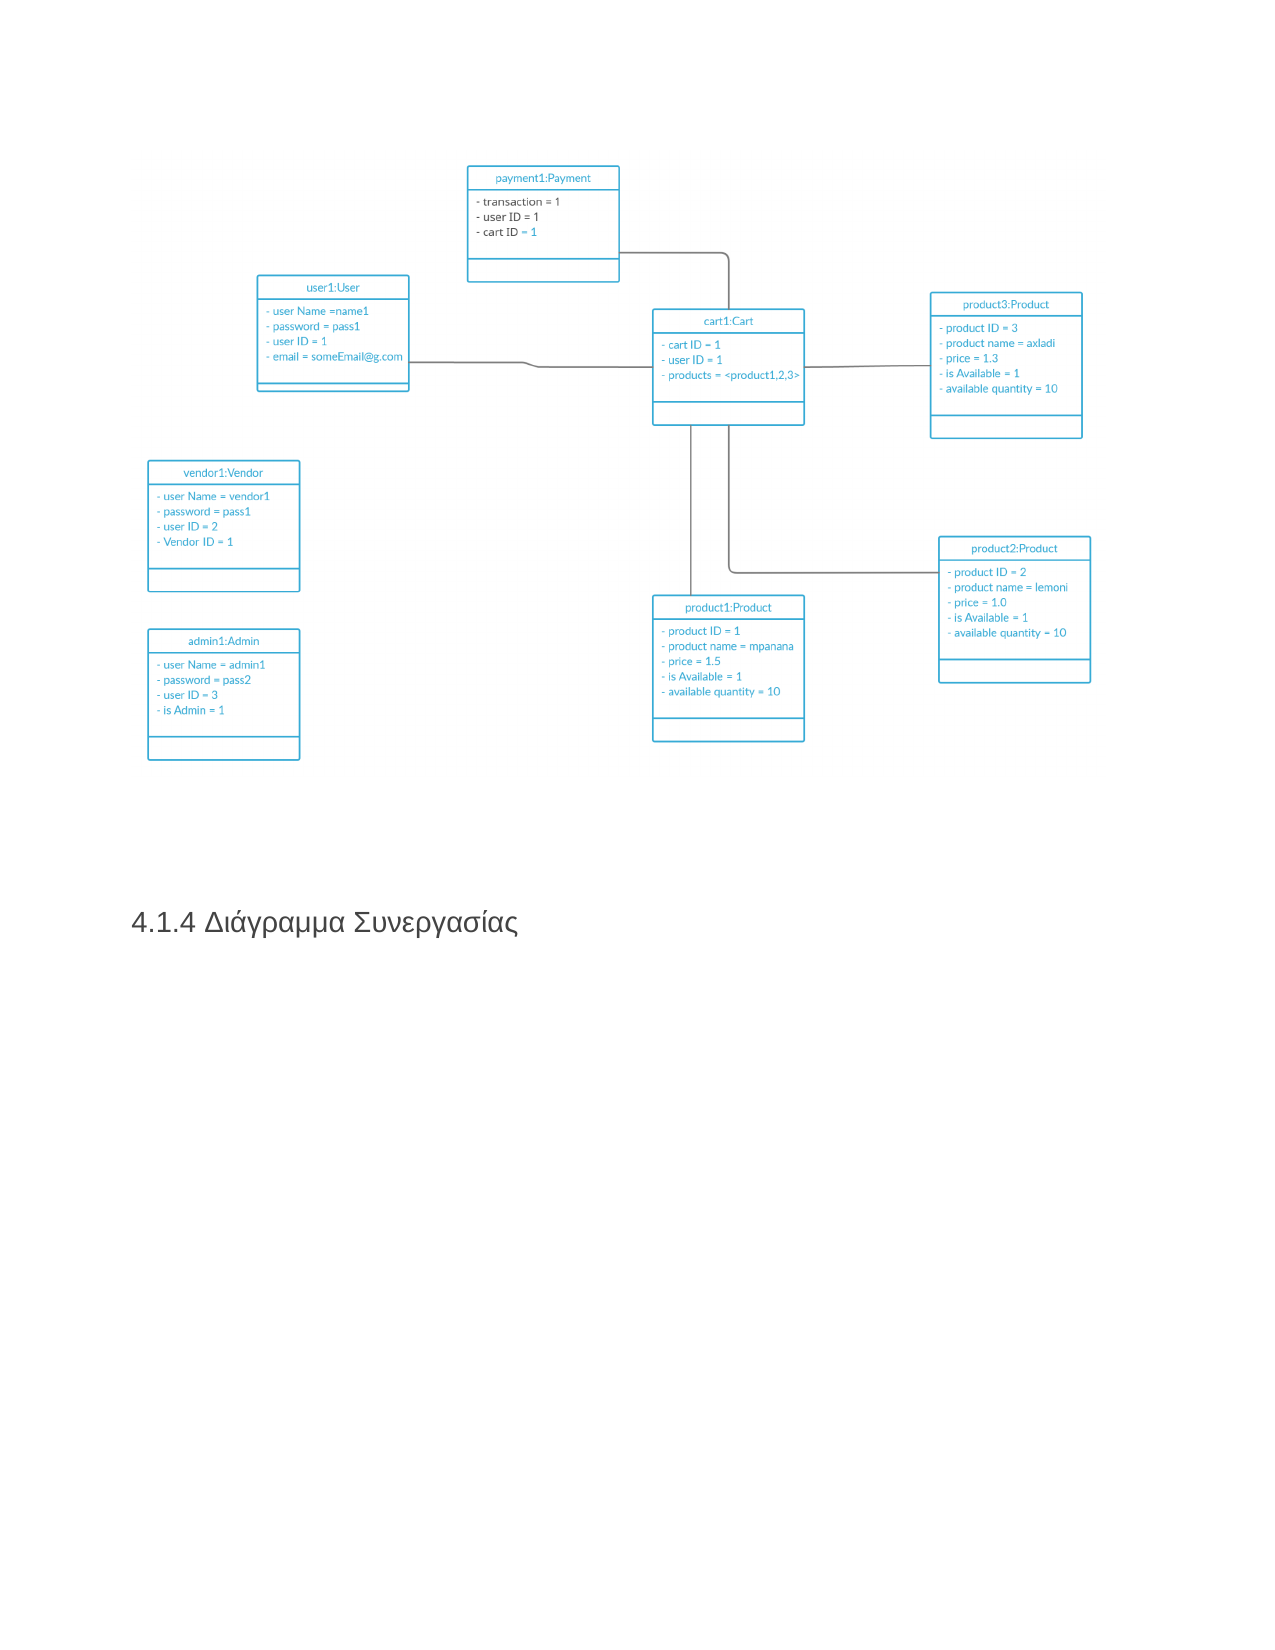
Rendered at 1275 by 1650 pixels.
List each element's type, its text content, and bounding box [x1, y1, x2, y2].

picture [131, 150, 1107, 777]
subtitle 4.1.4 Διάγραμμα Συνεργασίας [131, 905, 1125, 938]
